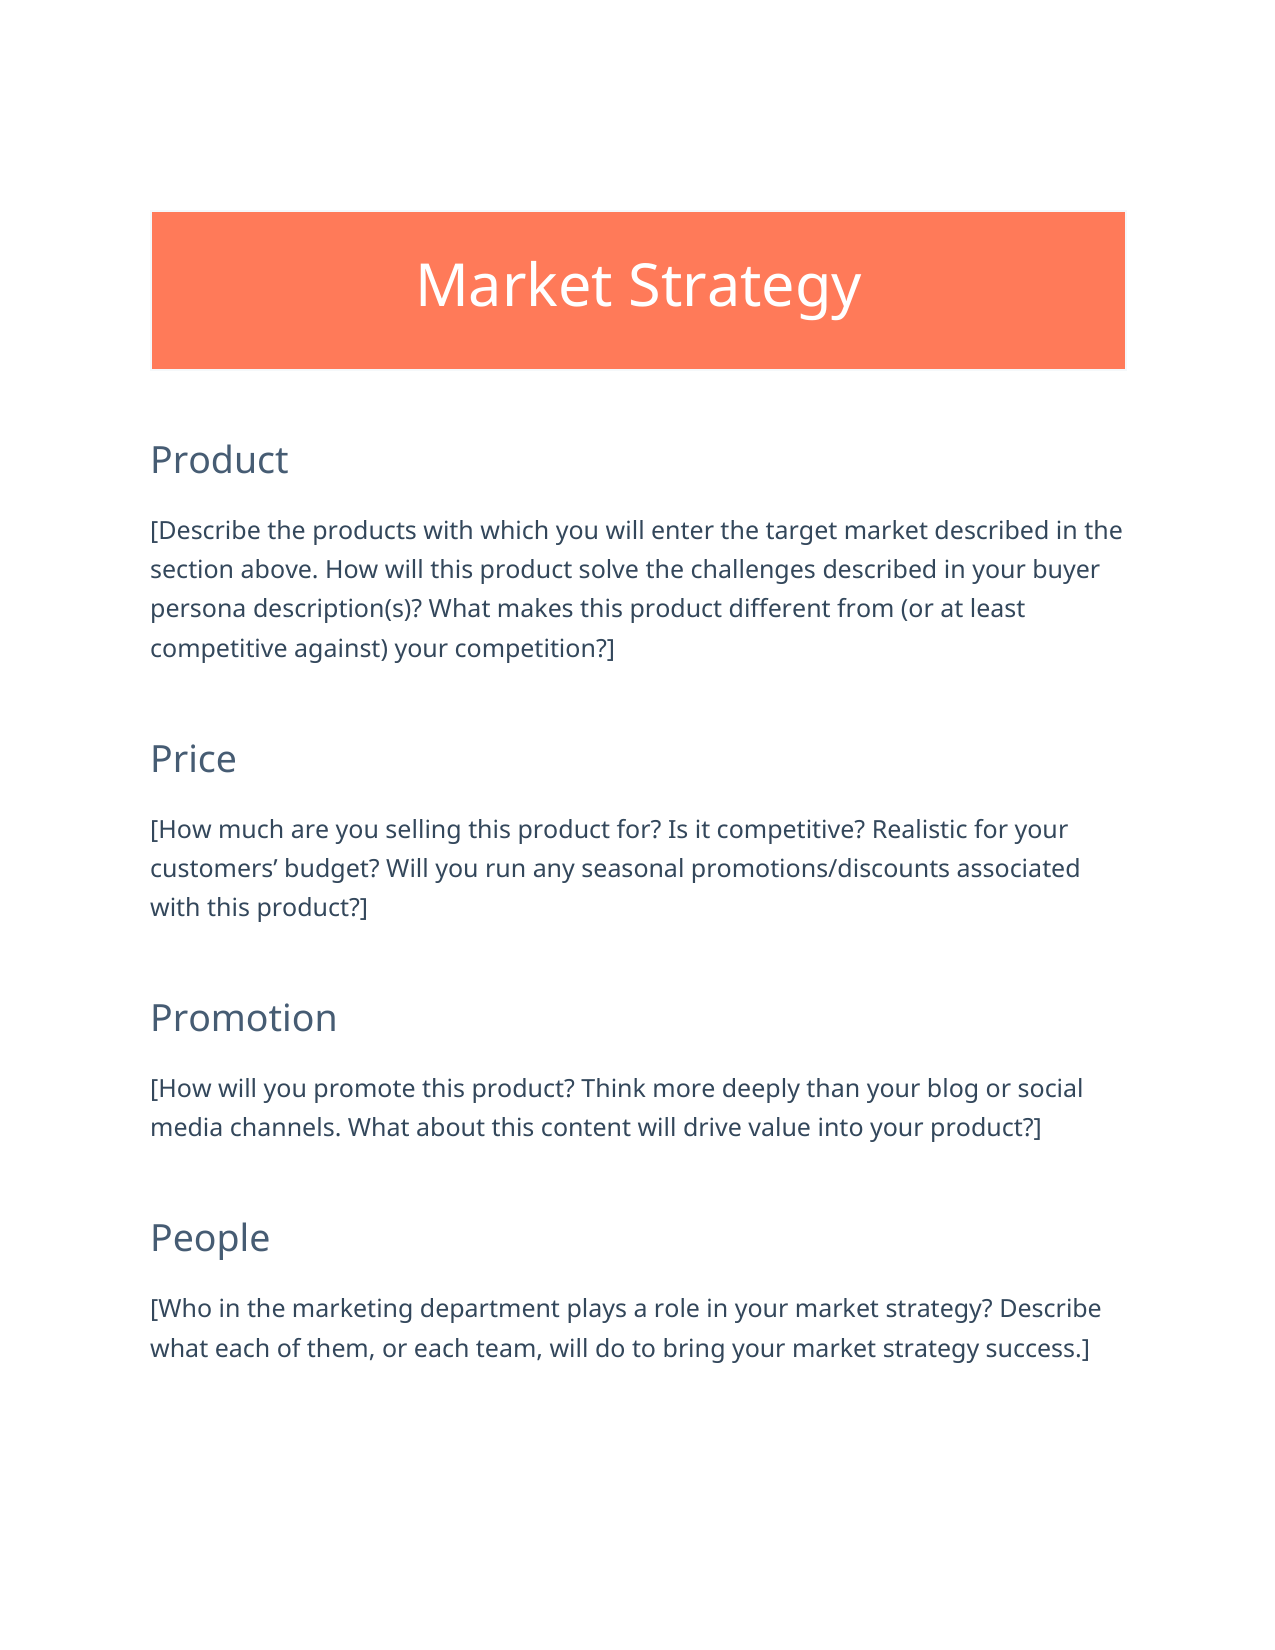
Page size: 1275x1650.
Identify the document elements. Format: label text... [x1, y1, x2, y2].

text [How much are you selling this product for? Is it competitive? Realistic for your customers’ budget? Will you run any seasonal promotions/discounts associated with this product?] [150, 811, 1125, 924]
text [How will you promote this product? Think more deeply than your blog or social media channels. What about this content will drive value into your product?] [150, 1071, 1125, 1144]
subtitle Promotion [150, 991, 1125, 1042]
subtitle Price [150, 732, 1125, 783]
text [Describe the products with which you will enter the target market described in the section above. How will this product solve the challenges described in your buyer persona description(s)? What makes this product different from (or at least competitive against) your competition?] [150, 513, 1125, 664]
subtitle People [150, 1212, 1125, 1263]
text [Who in the marketing department plays a role in your market strategy? Describe what each of them, or each team, will do to bring your market strategy success.] [150, 1291, 1125, 1364]
table_header Market Strategy [152, 212, 1125, 369]
subtitle Product [150, 433, 1125, 484]
